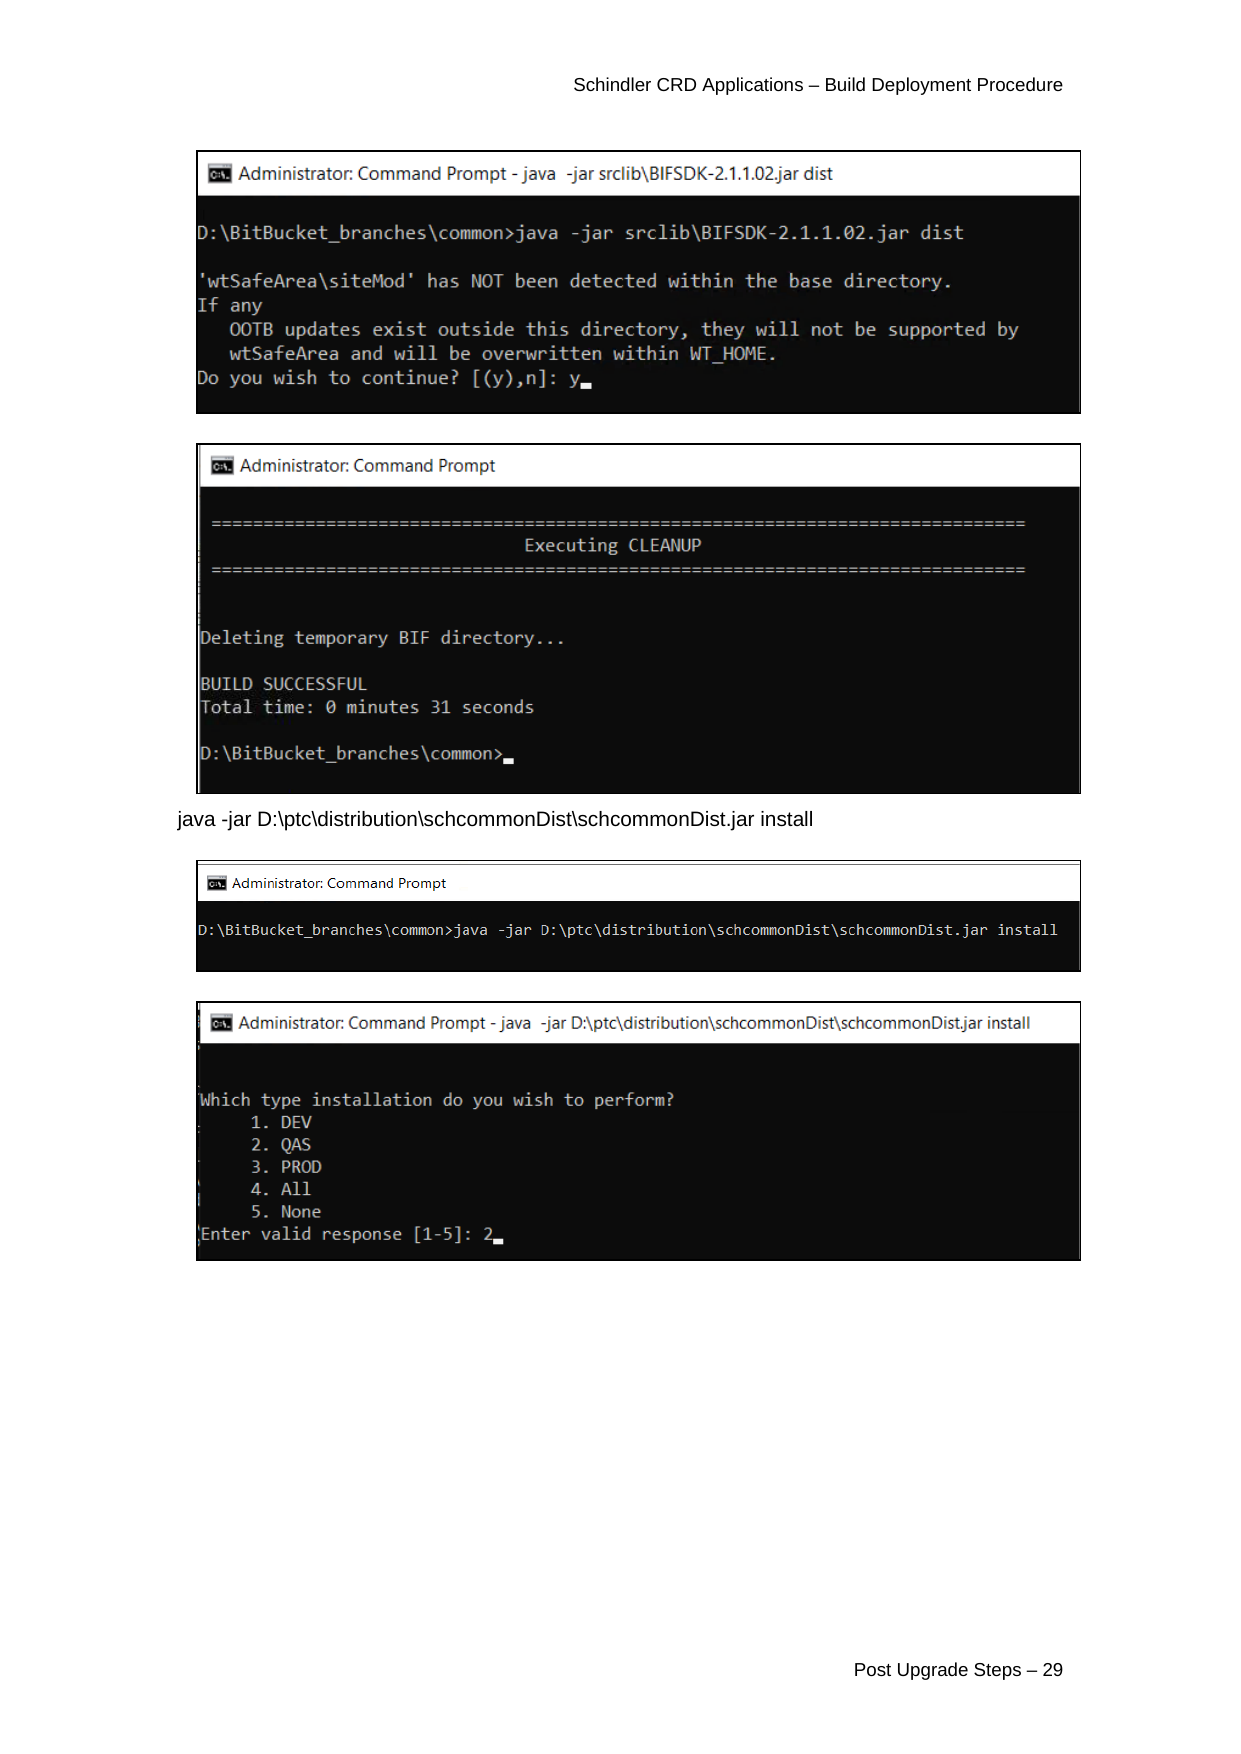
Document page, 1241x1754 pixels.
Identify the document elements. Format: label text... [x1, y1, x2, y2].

picture [198, 152, 1080, 412]
picture [198, 861, 1080, 970]
picture [198, 445, 1080, 793]
text java -jar D:\ptc\distribution\schcommonDist\schcommonDist.jar install [177, 807, 1063, 831]
picture [198, 1003, 1080, 1259]
